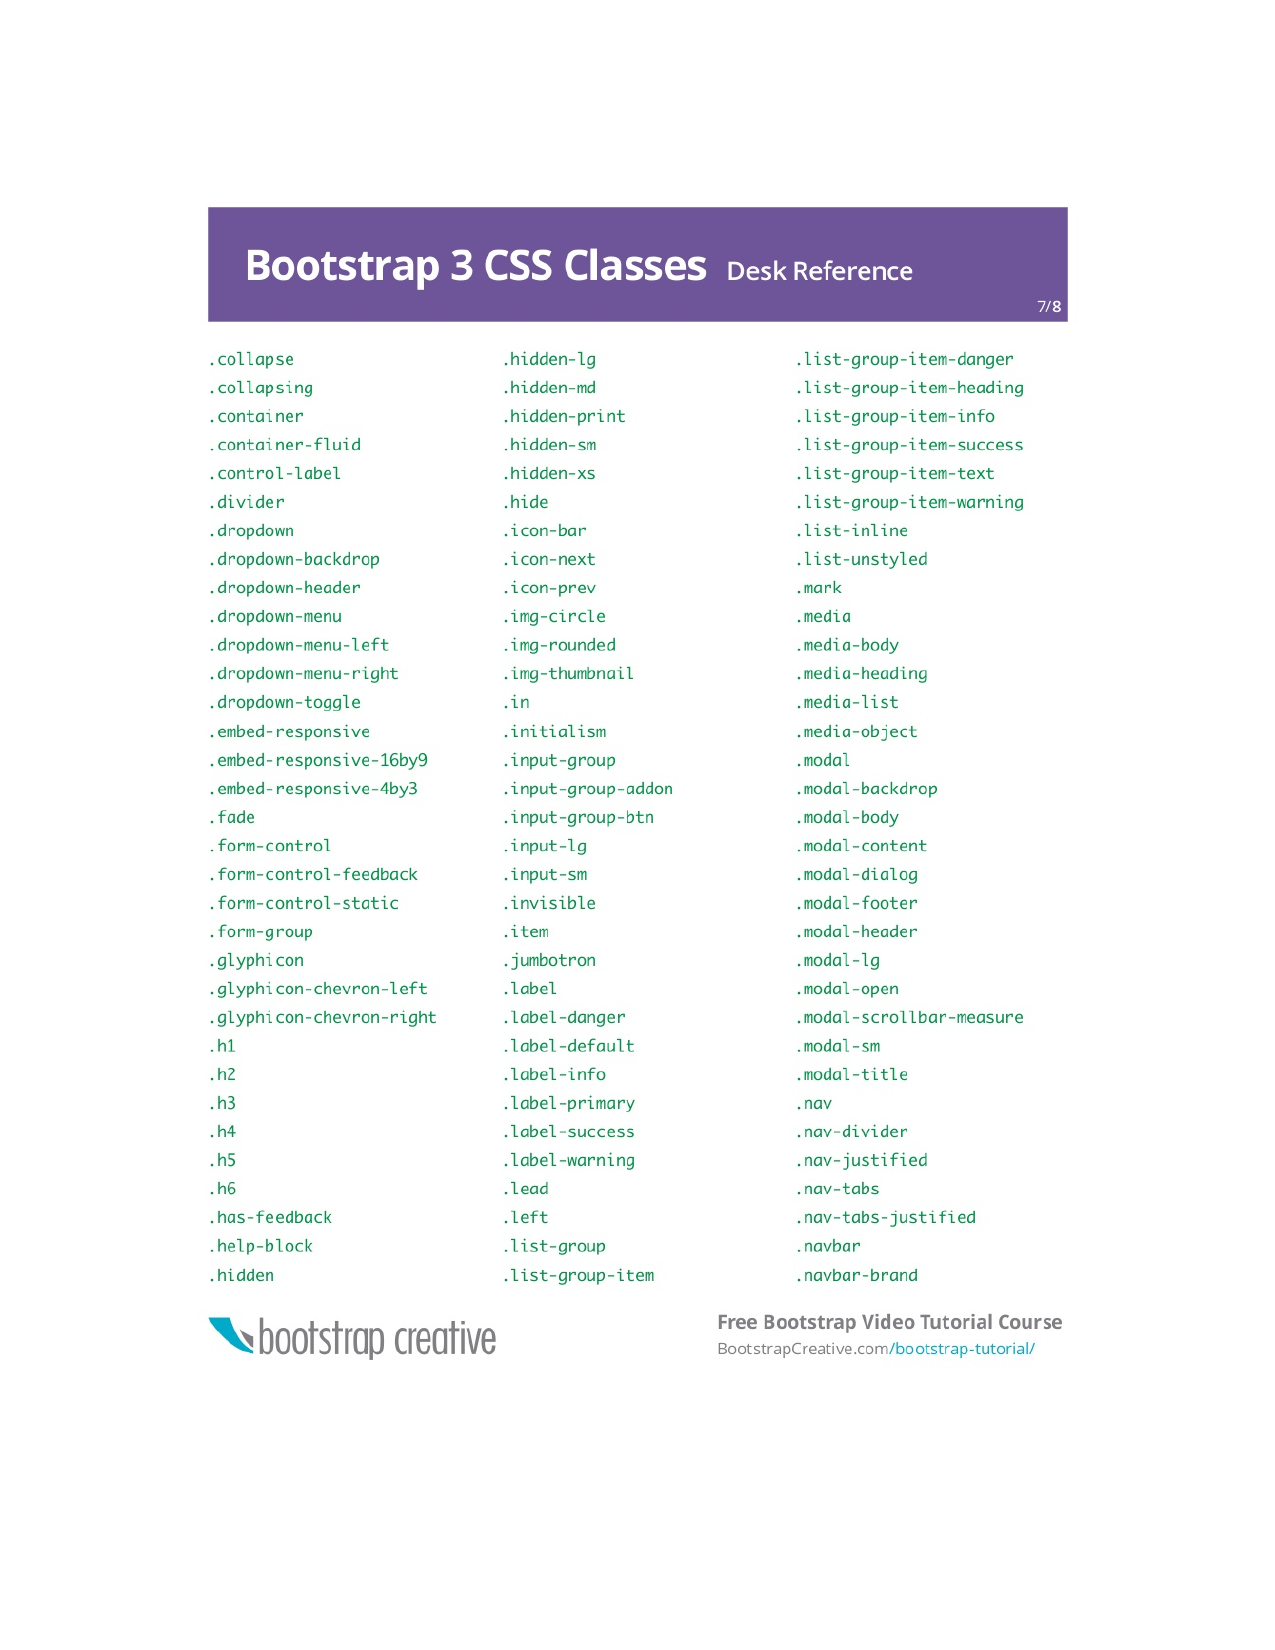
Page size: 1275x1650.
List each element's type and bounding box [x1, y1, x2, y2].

picture [150, 150, 1125, 1412]
